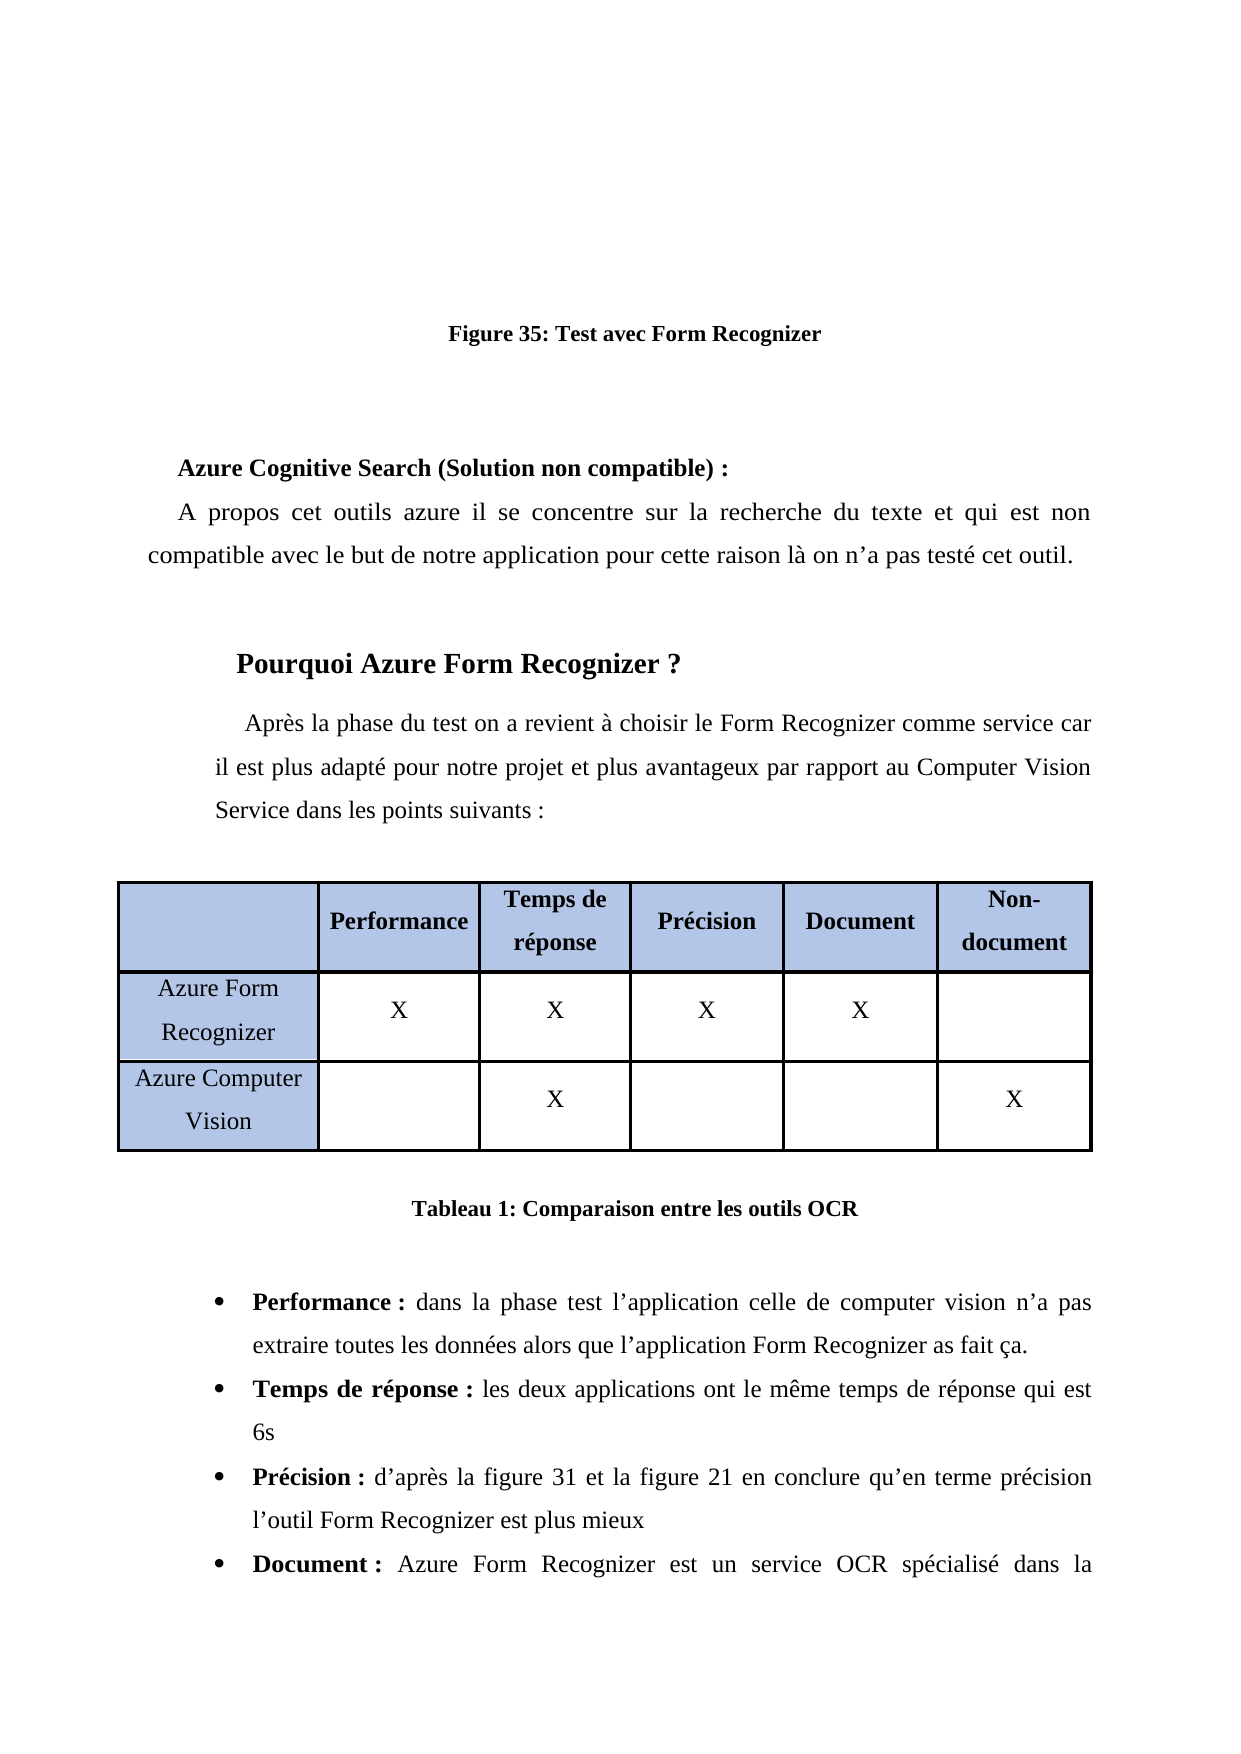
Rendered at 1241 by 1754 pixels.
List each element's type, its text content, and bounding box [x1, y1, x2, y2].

table_cell [632, 1494, 782, 1580]
table_header Document [785, 1315, 936, 1402]
table_cell X [320, 1405, 478, 1491]
text Après la phase du test on a revient à choisir le Form Recognizer comme service car il est plus adapté pour notre projet et plus avantageux par rapport au Computer Vision Service dans les points suivants : [215, 1140, 1093, 1255]
picture [95, 191, 1145, 664]
table_cell [939, 1405, 1089, 1491]
table_cell X [785, 1405, 936, 1491]
table_cell Azure Computer Vision [120, 1494, 317, 1580]
table_header Performance [320, 1315, 478, 1402]
table_cell X [632, 1405, 782, 1491]
table_cell [320, 1494, 478, 1580]
table_header Temps de réponse [481, 1315, 629, 1402]
table_cell X [481, 1494, 629, 1580]
text A propos cet outils azure il se concentre sur la recherche du texte et qui est non compatible avec le but de notre application pour cette raison là on n’a pas testé cet outil. [148, 928, 1093, 1000]
text Figure 35: Test avec Form Recognizer [148, 751, 1093, 778]
table_cell [785, 1494, 936, 1580]
table_cell X [939, 1494, 1089, 1580]
subtitle Pourquoi Azure Form Recognizer ? [148, 1077, 1093, 1111]
table_header Non-document [939, 1315, 1089, 1402]
table_cell Azure Form Recognizer [120, 1405, 317, 1491]
table_header Précision [632, 1315, 782, 1402]
table_header [120, 1315, 317, 1402]
table_cell X [481, 1405, 629, 1491]
text Azure Cognitive Search (Solution non compatible) : [148, 885, 1093, 913]
